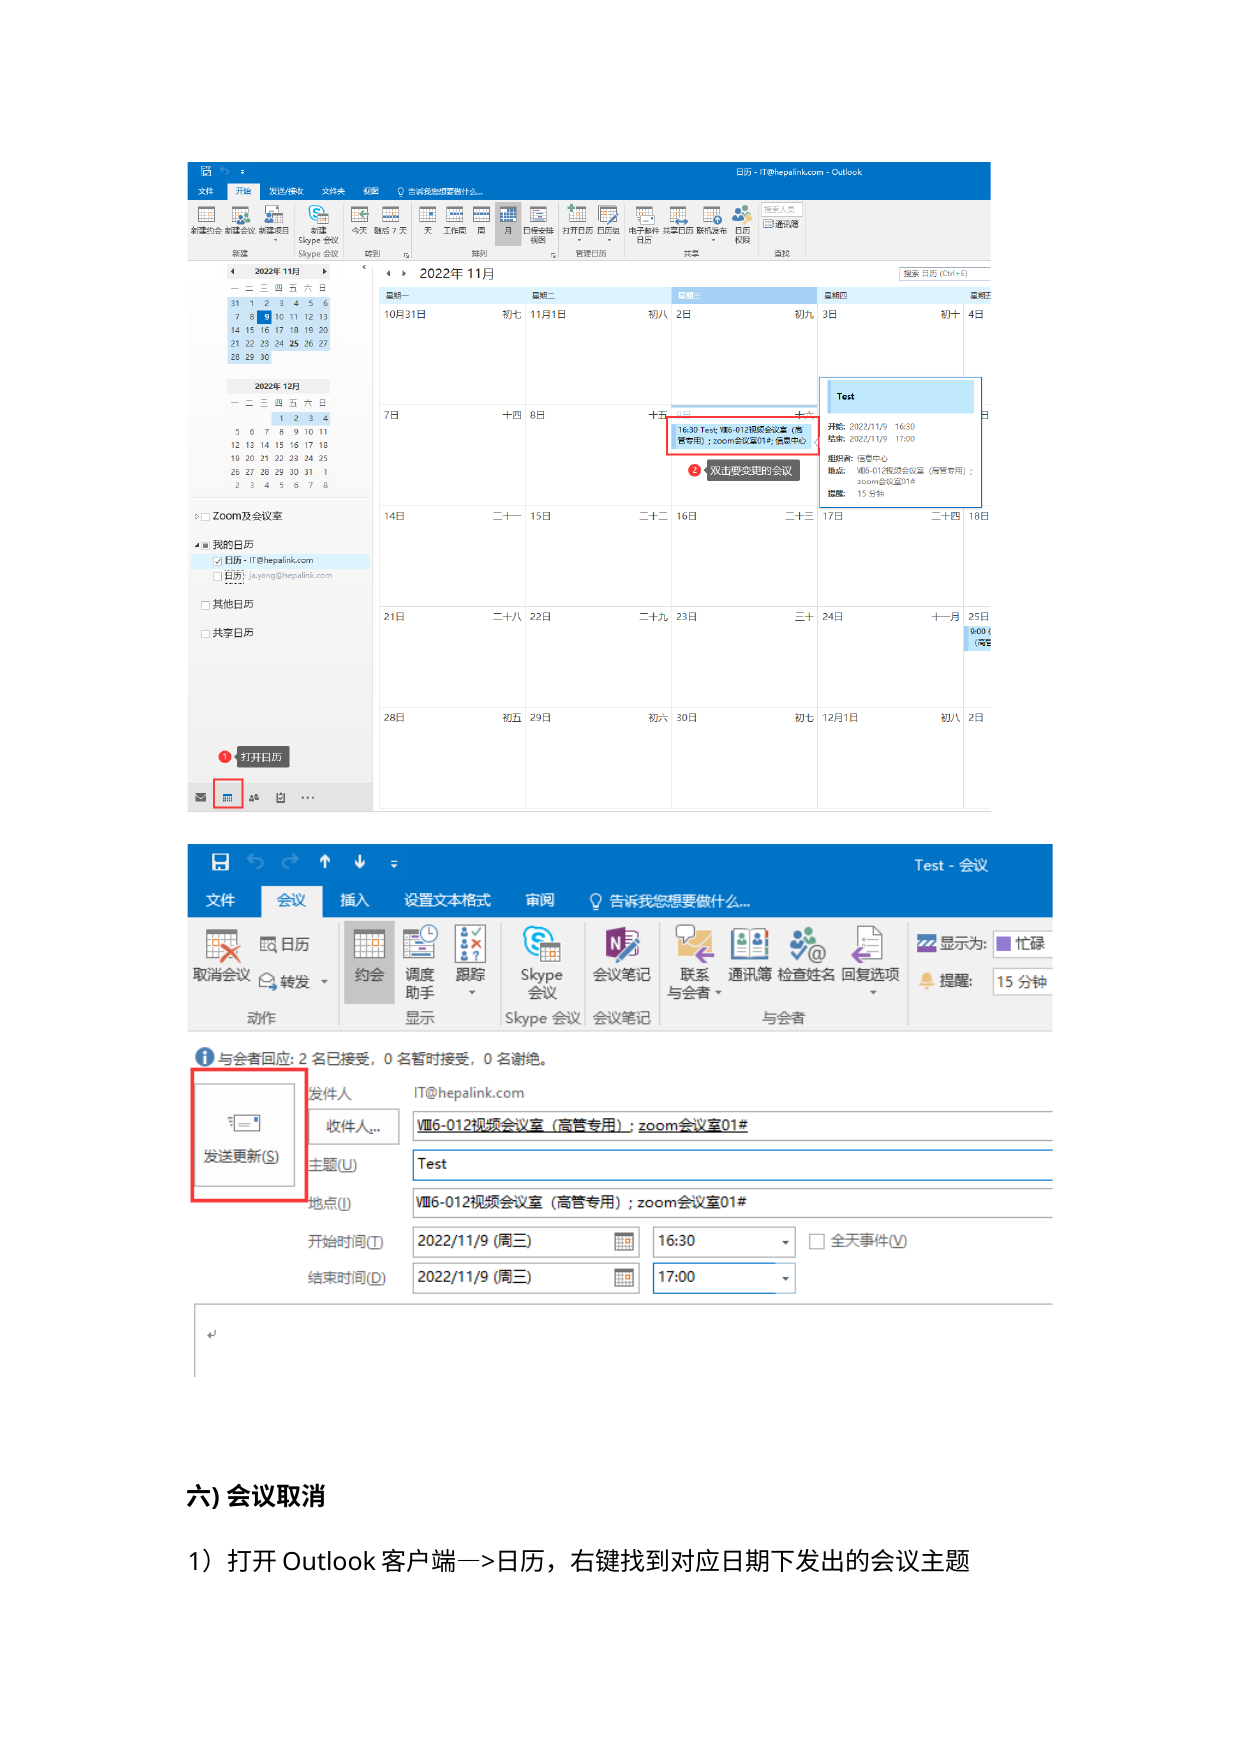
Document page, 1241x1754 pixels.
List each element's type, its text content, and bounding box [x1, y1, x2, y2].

picture [187, 844, 1053, 1377]
text 1）打开Outlook客户端—>日历，右键找到对应日期下发出的会议主题 [187, 1527, 1053, 1592]
text 六) 会议取消 [186, 1462, 1053, 1527]
picture [187, 162, 991, 812]
